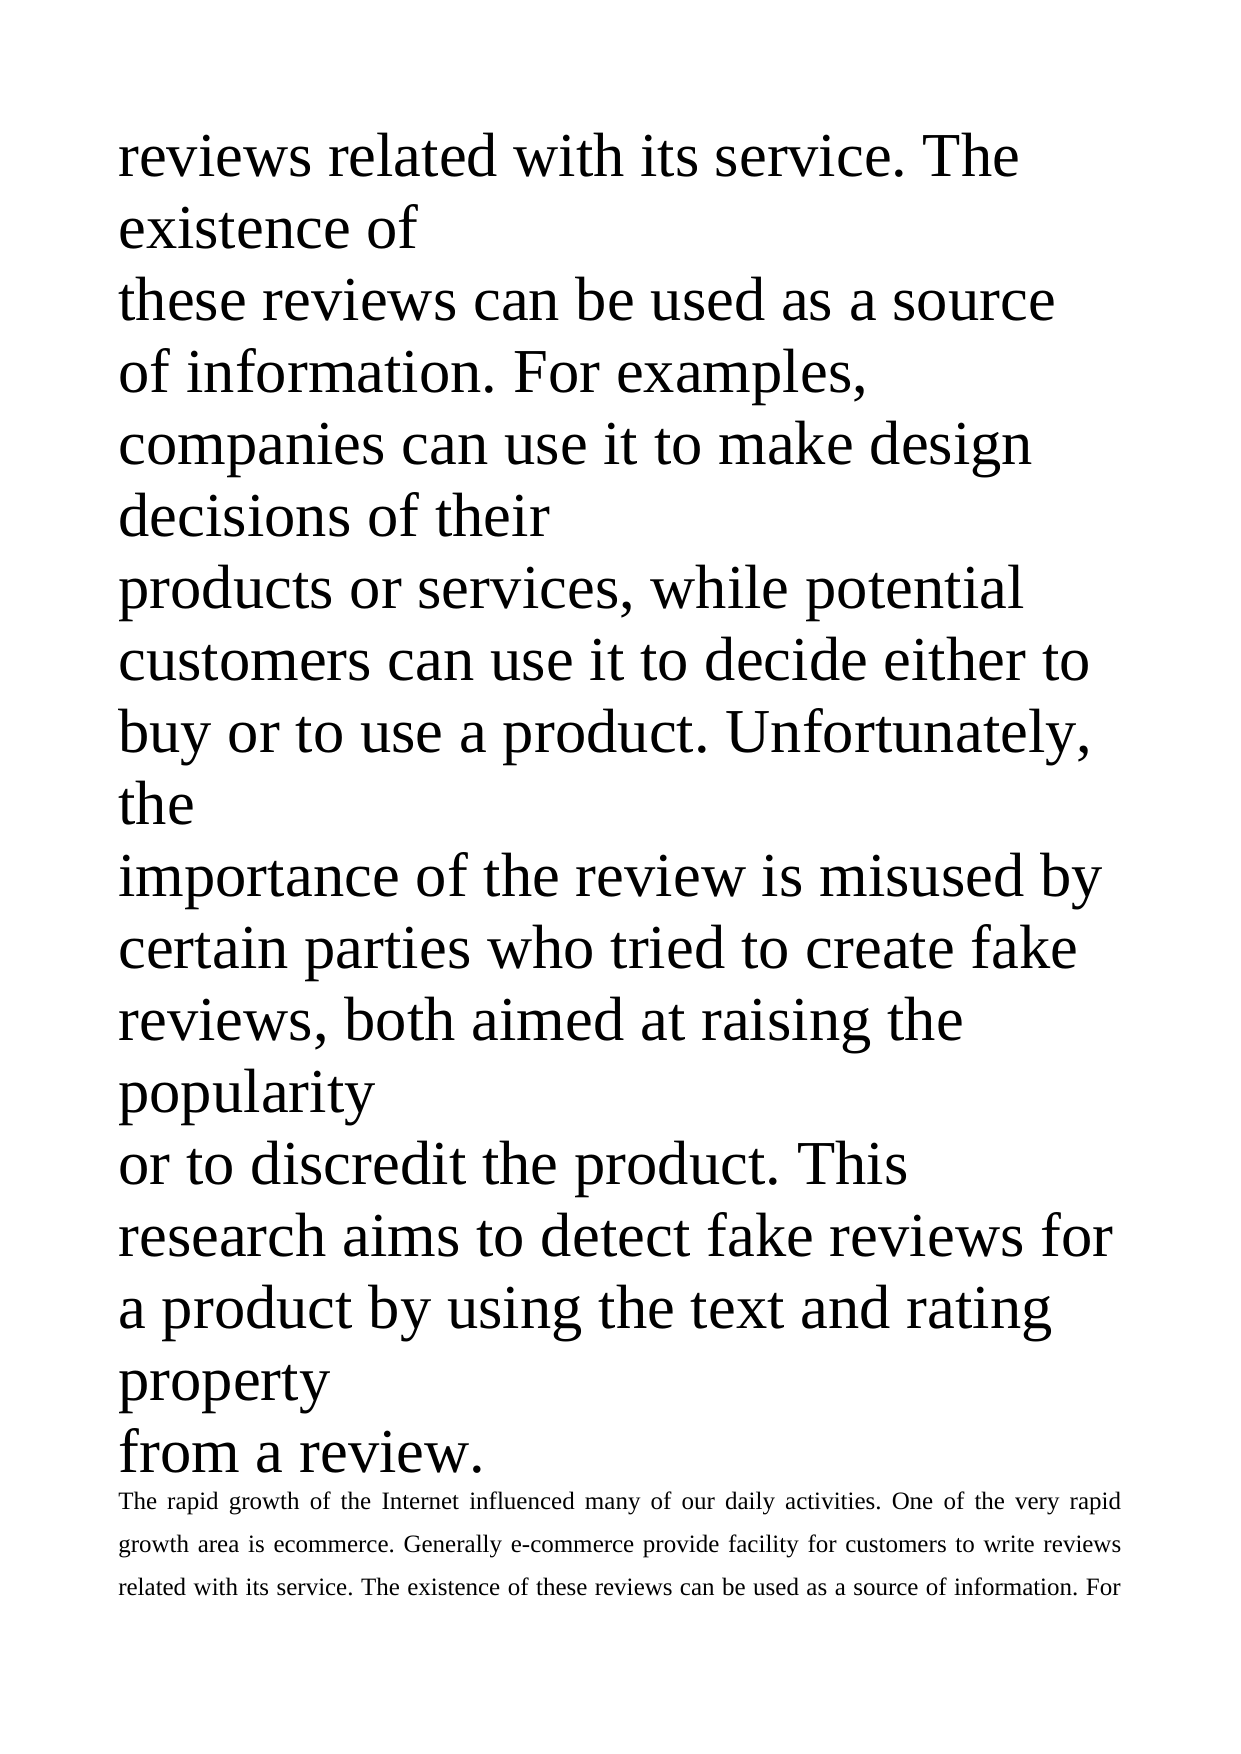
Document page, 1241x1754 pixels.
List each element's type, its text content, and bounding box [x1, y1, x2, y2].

text from a review. [118, 1414, 1122, 1486]
text or to discredit the product. This research aims to detect fake reviews for a product by using the text and rating property [118, 1126, 1122, 1414]
text these reviews can be used as a source of information. For examples, companies can use it to make design decisions of their [118, 262, 1122, 550]
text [118, 118, 1122, 262]
text importance of the review is misused by certain parties who tried to create fake reviews, both aimed at raising the popularity [118, 838, 1122, 1126]
text products or services, while potential customers can use it to decide either to buy or to use a product. Unfortunately, the [118, 550, 1122, 838]
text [118, 1486, 1122, 1601]
